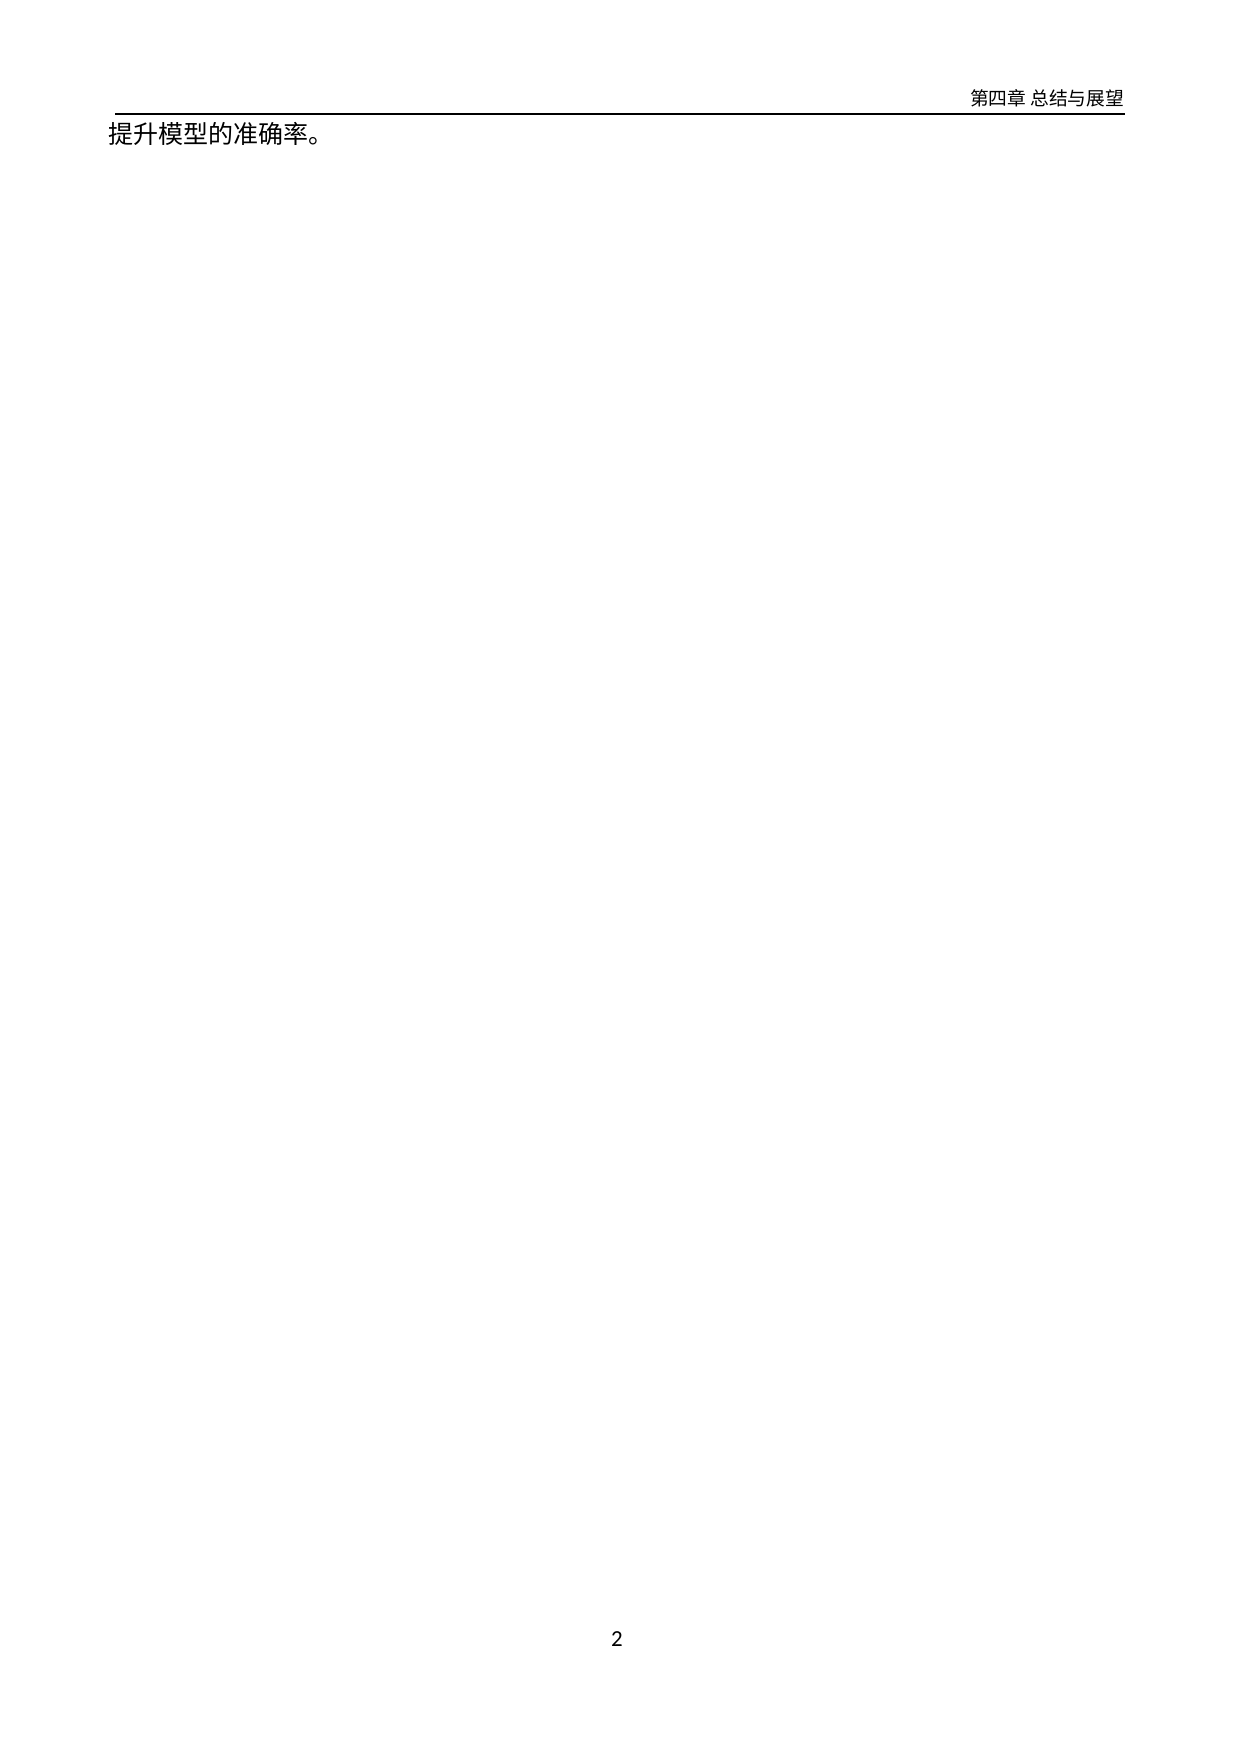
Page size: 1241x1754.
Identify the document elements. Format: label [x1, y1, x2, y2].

text [108, 114, 1140, 151]
